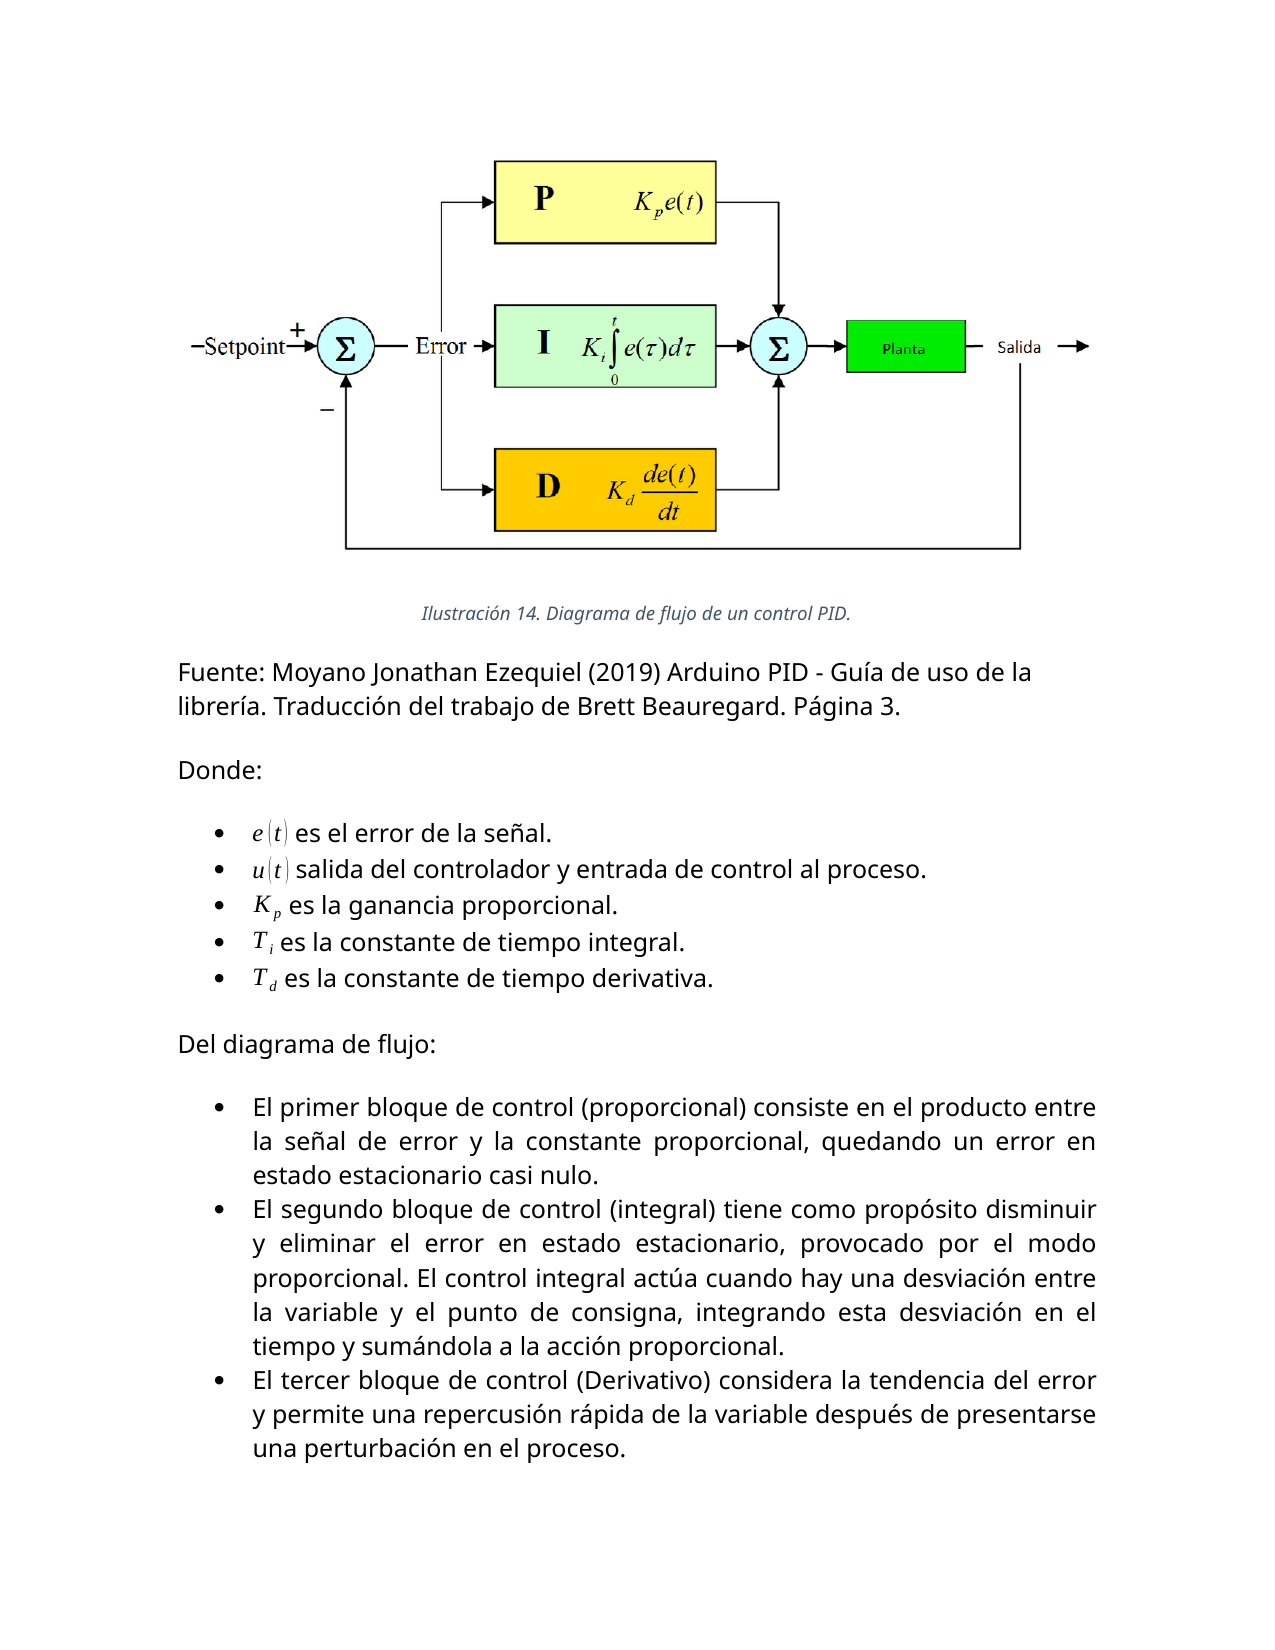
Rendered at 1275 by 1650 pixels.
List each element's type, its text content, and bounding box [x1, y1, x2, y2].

text Del diagrama de flujo: [177, 1143, 1098, 1177]
text Ilustración 14. Diagrama de flujo de un control PID. [177, 600, 1098, 626]
list El primer bloque de control (proporcional) consiste en el producto entre la señal de error y la constante proporcional, quedando un error en estado estacionario casi nulo. [215, 1207, 1098, 1309]
text Donde: [177, 752, 1098, 786]
list es el error de la señal. [215, 816, 1098, 852]
list salida del controlador y entrada de control al proceso. [215, 881, 1098, 917]
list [215, 1338, 1098, 1440]
text Fuente: Moyano Jonathan Ezequiel (2019) Arduino PID - Guía de uso de la librería. Traducción del trabajo de Brett Beauregard. Página 3. [177, 655, 1098, 723]
list es la constante de tiempo integral. [215, 1012, 1098, 1048]
list es la constante de tiempo derivativa. [215, 1078, 1098, 1114]
list es la ganancia proporcional. [215, 946, 1098, 983]
